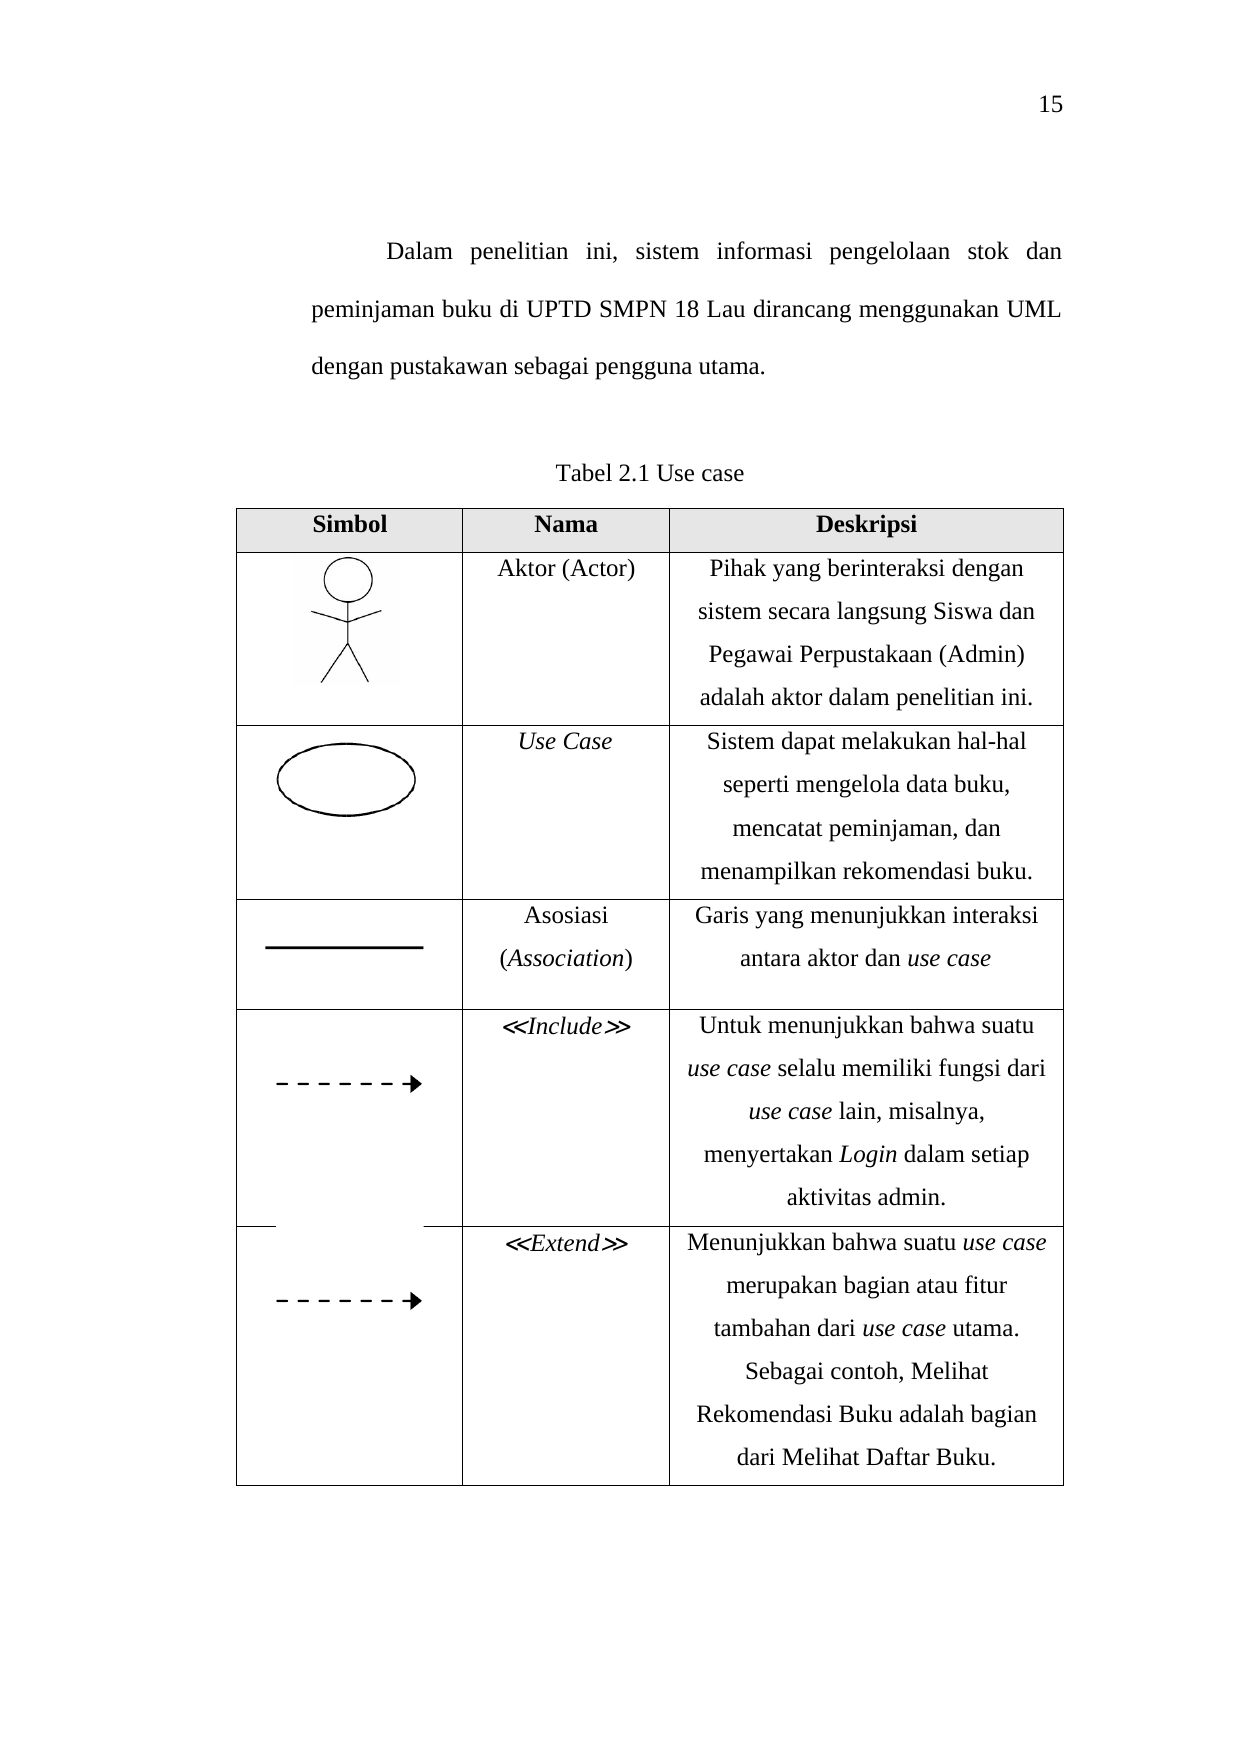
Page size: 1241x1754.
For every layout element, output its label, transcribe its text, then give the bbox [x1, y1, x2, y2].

table_cell [237, 1227, 462, 1485]
table_cell Aktor (Actor) [463, 553, 669, 725]
table_cell ≪Extend≫ [463, 1227, 669, 1485]
table_header Nama [463, 509, 669, 552]
table_cell Untuk menunjukkan bahwa suatu use case selalu memiliki fungsi dari use case lain, misalnya, menyertakan Login dalam setiap aktivitas admin. [670, 1010, 1063, 1226]
table_cell Use Case [463, 726, 669, 899]
picture [248, 900, 451, 995]
table_cell [237, 553, 462, 725]
text Tabel 2.1 Use case [236, 458, 1063, 487]
table_cell Menunjukkan bahwa suatu use case merupakan bagian atau fitur tambahan dari use case utama. Sebagai contoh, Melihat Rekomendasi Buku adalah bagian dari Melihat Daftar Buku. [670, 1227, 1063, 1485]
table_cell [237, 1010, 462, 1226]
picture [275, 1010, 424, 1158]
picture [263, 553, 436, 686]
table_header Deskripsi [670, 509, 1063, 552]
table_cell Sistem dapat melakukan hal-hal seperti mengelola data buku, mencatat peminjaman, dan menampilkan rekomendasi buku. [670, 726, 1063, 899]
table_cell [237, 900, 462, 1009]
table_cell Asosiasi (Association) [463, 900, 669, 1009]
picture [275, 1226, 424, 1375]
table_cell Garis yang menunjukkan interaksi antara aktor dan use case [670, 900, 1063, 1009]
table_cell Pihak yang berinteraksi dengan sistem secara langsung Siswa dan Pegawai Perpustakaan (Admin) adalah aktor dalam penelitian ini. [670, 553, 1063, 725]
table_cell [237, 726, 462, 899]
table_cell ≪Include≫ [463, 1010, 669, 1226]
list Dalam penelitian ini, sistem informasi pengelolaan stok dan peminjaman buku di UPTD SMPN 18 Lau dirancang menggunakan UML dengan pustakawan sebagai pengguna utama. [311, 236, 1063, 380]
picture [259, 726, 440, 837]
table_header Simbol [237, 509, 462, 552]
